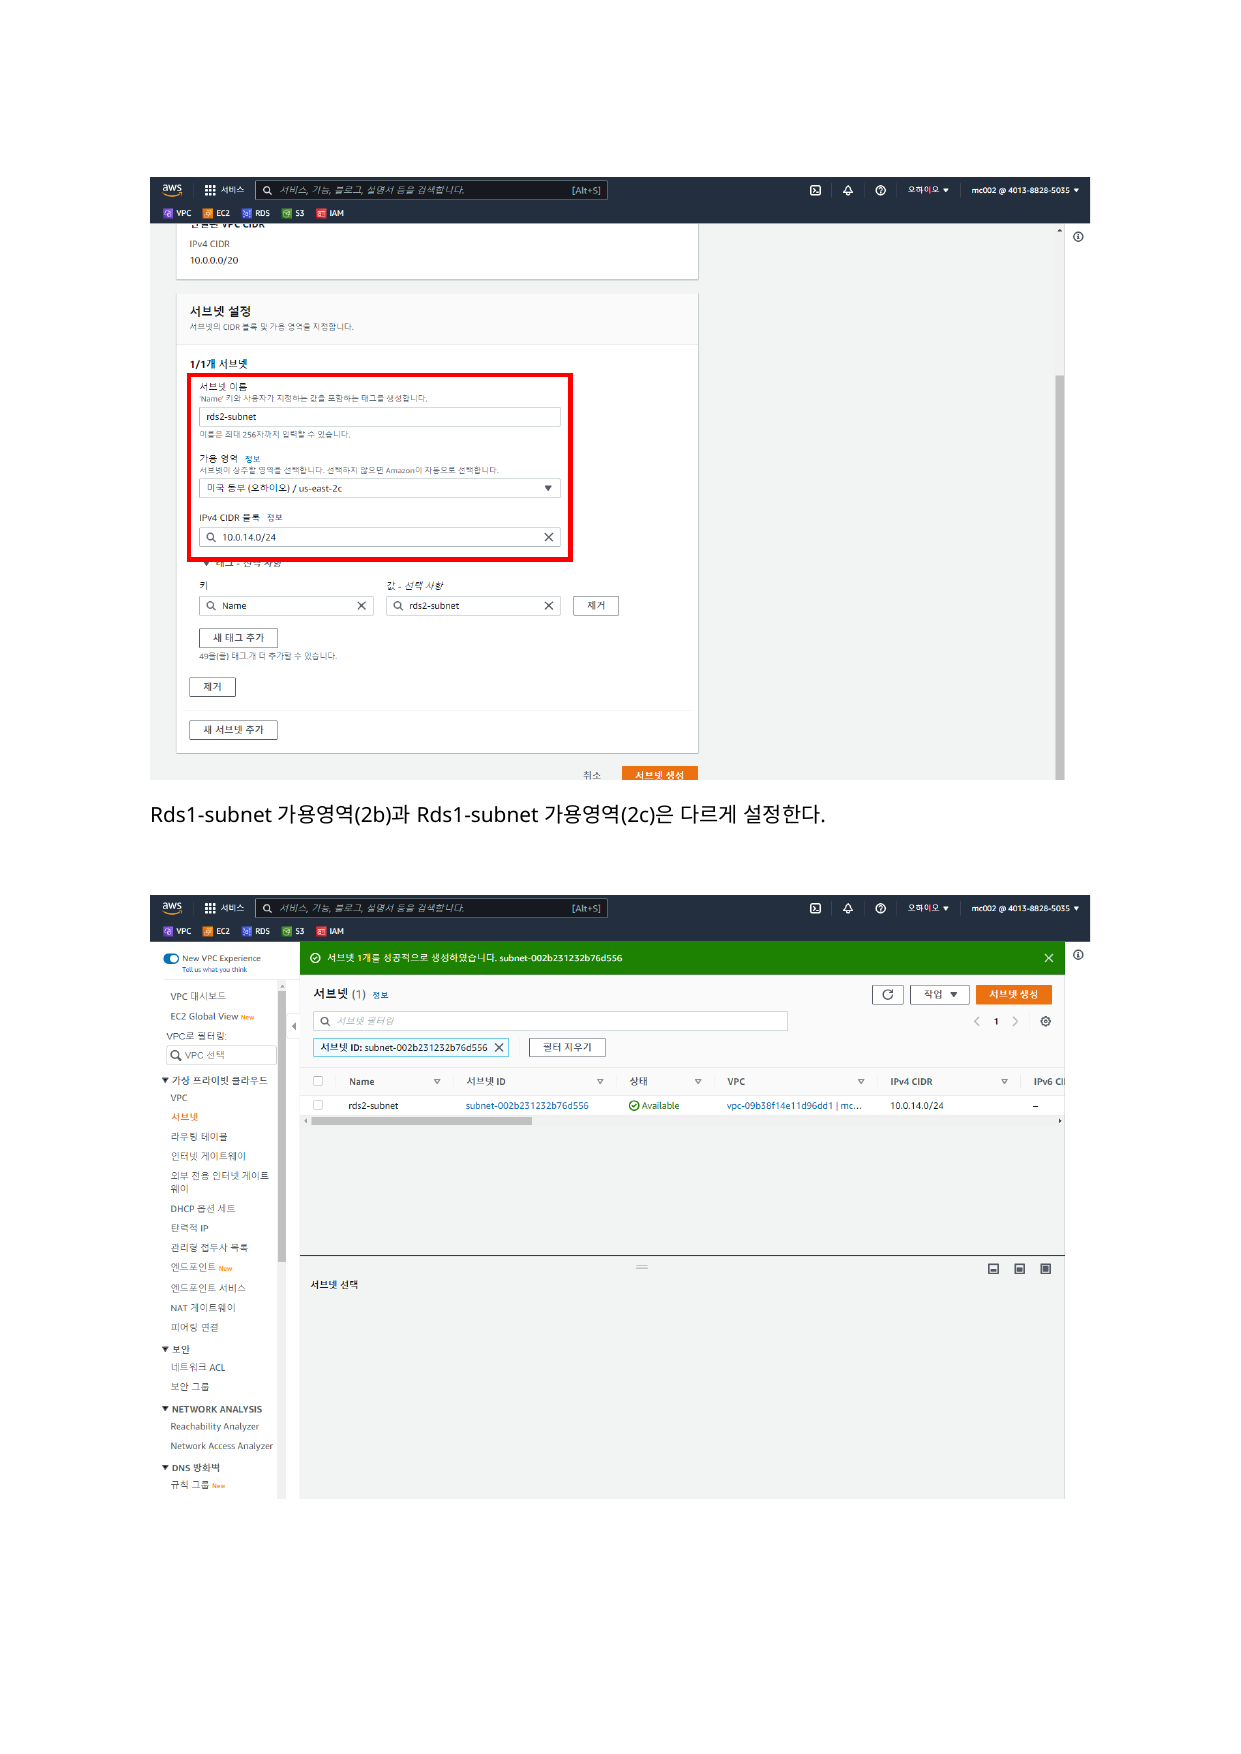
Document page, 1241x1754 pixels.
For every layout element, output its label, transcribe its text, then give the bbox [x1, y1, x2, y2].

text Rds1-subnet 가용영역(2b)과 Rds1-subnet 가용영역(2c)은 다르게 설정한다. [150, 799, 1090, 829]
picture [150, 895, 1091, 1499]
picture [150, 177, 1091, 780]
